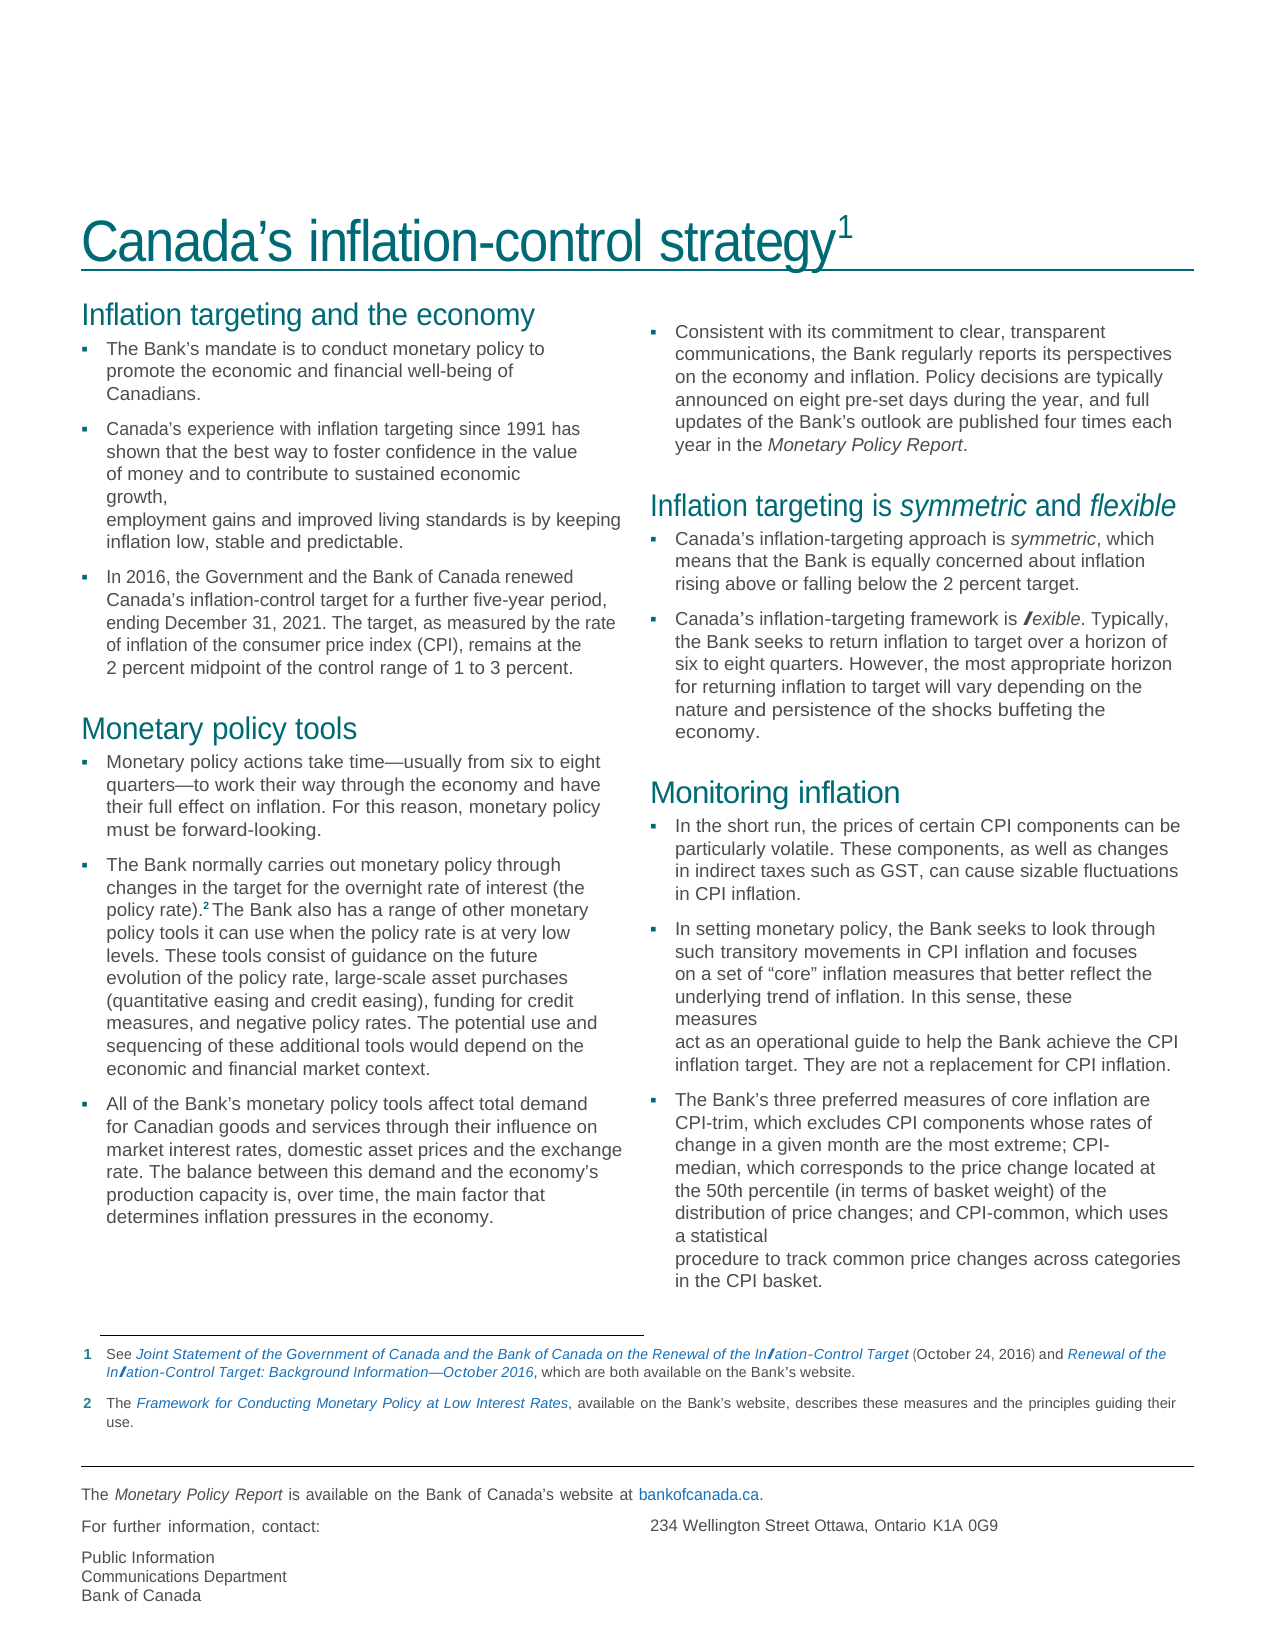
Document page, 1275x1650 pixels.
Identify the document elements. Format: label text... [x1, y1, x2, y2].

text Public Information Communications Department Bank of Canada [81, 1548, 293, 1604]
list Canada’s experience with inflation targeting since 1991 has shown that the best way to foster confidence in the value of money and to contribute to sustained economic growth, [81, 418, 583, 507]
list Consistent with its commitment to clear, transparent communications, the Bank regularly reports its perspectives on the economy and inflation. Policy decisions are typically announced on eight pre-set days during the year, and full updates of the Bank’s outlook are published four times each year in the Monetary Policy Report. [650, 321, 1175, 455]
list The Bank’s three preferred measures of core inflation are CPI-trim, which excludes CPI components whose rates of change in a given month are the most extreme; CPI-median, which corresponds to the price change located at the 50th percentile (in terms of basket weight) of the distribution of price changes; and CPI-common, which uses a statistical [650, 1089, 1174, 1246]
text market interest rates, domestic asset prices and the exchange rate. The balance between this demand and the economy’s production capacity is, over time, the main factor that determines inflation pressures in the economy. [106, 1138, 624, 1228]
subtitle Monitoring inflation [650, 774, 1204, 810]
list In the short run, the prices of certain CPI components can be particularly volatile. These components, as well as changes in indirect taxes such as GST, can cause sizable fluctuations in CPI inflation. [650, 815, 1187, 904]
list The Framework for Conducting Monetary Policy at Low Interest Rates, available on the Bank’s website, describes these measures and the principles guiding their use. [83, 1395, 1184, 1430]
text Inflation targeting is symmetric and flexible [650, 487, 1204, 522]
subtitle Inflation targeting and the economy [81, 296, 623, 332]
list In 2016, the Government and the Bank of Canada renewed Canada’s inflation-control target for a further five-year period, ending December 31, 2021. The target, as measured by the rate of inflation of the consumer price index (CPI), remains at the [81, 566, 619, 656]
text The Monetary Policy Report is available on the Bank of Canada’s website at bankofcanada.ca. [81, 1485, 1204, 1504]
list The Bank normally carries out monetary policy through changes in the target for the overnight rate of interest (the policy rate).2 The Bank also has a range of other monetary policy tools it can use when the policy rate is at very low levels. These tools consist of guidance on the future evolution of the policy rate, large-scale asset purchases (quantitative easing and credit easing), funding for credit measures, and negative policy rates. The potential use and sequencing of these additional tools would depend on the economic and financial market context. [81, 854, 617, 1079]
subtitle Canada’s inflation-control strategy1 [81, 206, 1204, 273]
text employment gains and improved living standards is by keeping inflation low, stable and predictable. [106, 508, 623, 553]
list Canada’s inflation-targeting framework is lexible. Typically, the Bank seeks to return inflation to target over a horizon of six to eight quarters. However, the most appropriate horizon for returning inflation to target will vary depending on the nature and persistence of the shocks buffeting the economy. [650, 608, 1194, 743]
list In setting monetary policy, the Bank seeks to look through such transitory movements in CPI inflation and focuses on a set of “core” inflation measures that better reflect the underlying trend of inflation. In this sense, these measures [650, 918, 1158, 1030]
list The Bank’s mandate is to conduct monetary policy to promote the economic and financial well-being of Canadians. [81, 337, 610, 404]
list See Joint Statement of the Government of Canada and the Bank of Canada on the Renewal of the Inlation-Control Target (October 24, 2016) and Renewal of the Inlation-Control Target: Background Information—October 2016, which are both available on the Bank’s website. [83, 1345, 1177, 1381]
text 2 percent midpoint of the control range of 1 to 3 percent. [106, 657, 623, 678]
text procedure to track common price changes across categories in the CPI basket. [675, 1247, 1193, 1292]
text For further information, contact: [81, 1516, 328, 1536]
list Monetary policy actions take time—usually from six to eight quarters—to work their way through the economy and have their full effect on inflation. For this reason, monetary policy must be forward-looking. [81, 751, 601, 840]
text 234 Wellington Street Ottawa, Ontario K1A 0G9 [650, 1516, 1169, 1535]
subtitle Monetary policy tools [81, 710, 623, 746]
list Canada’s inflation-targeting approach is symmetric, which means that the Bank is equally concerned about inflation rising above or falling below the 2 percent target. [650, 527, 1157, 594]
list All of the Bank’s monetary policy tools affect total demand for Canadian goods and services through their influence on [81, 1093, 599, 1137]
text act as an operational guide to help the Bank achieve the CPI inflation target. They are not a replacement for CPI inflation. [675, 1031, 1204, 1075]
